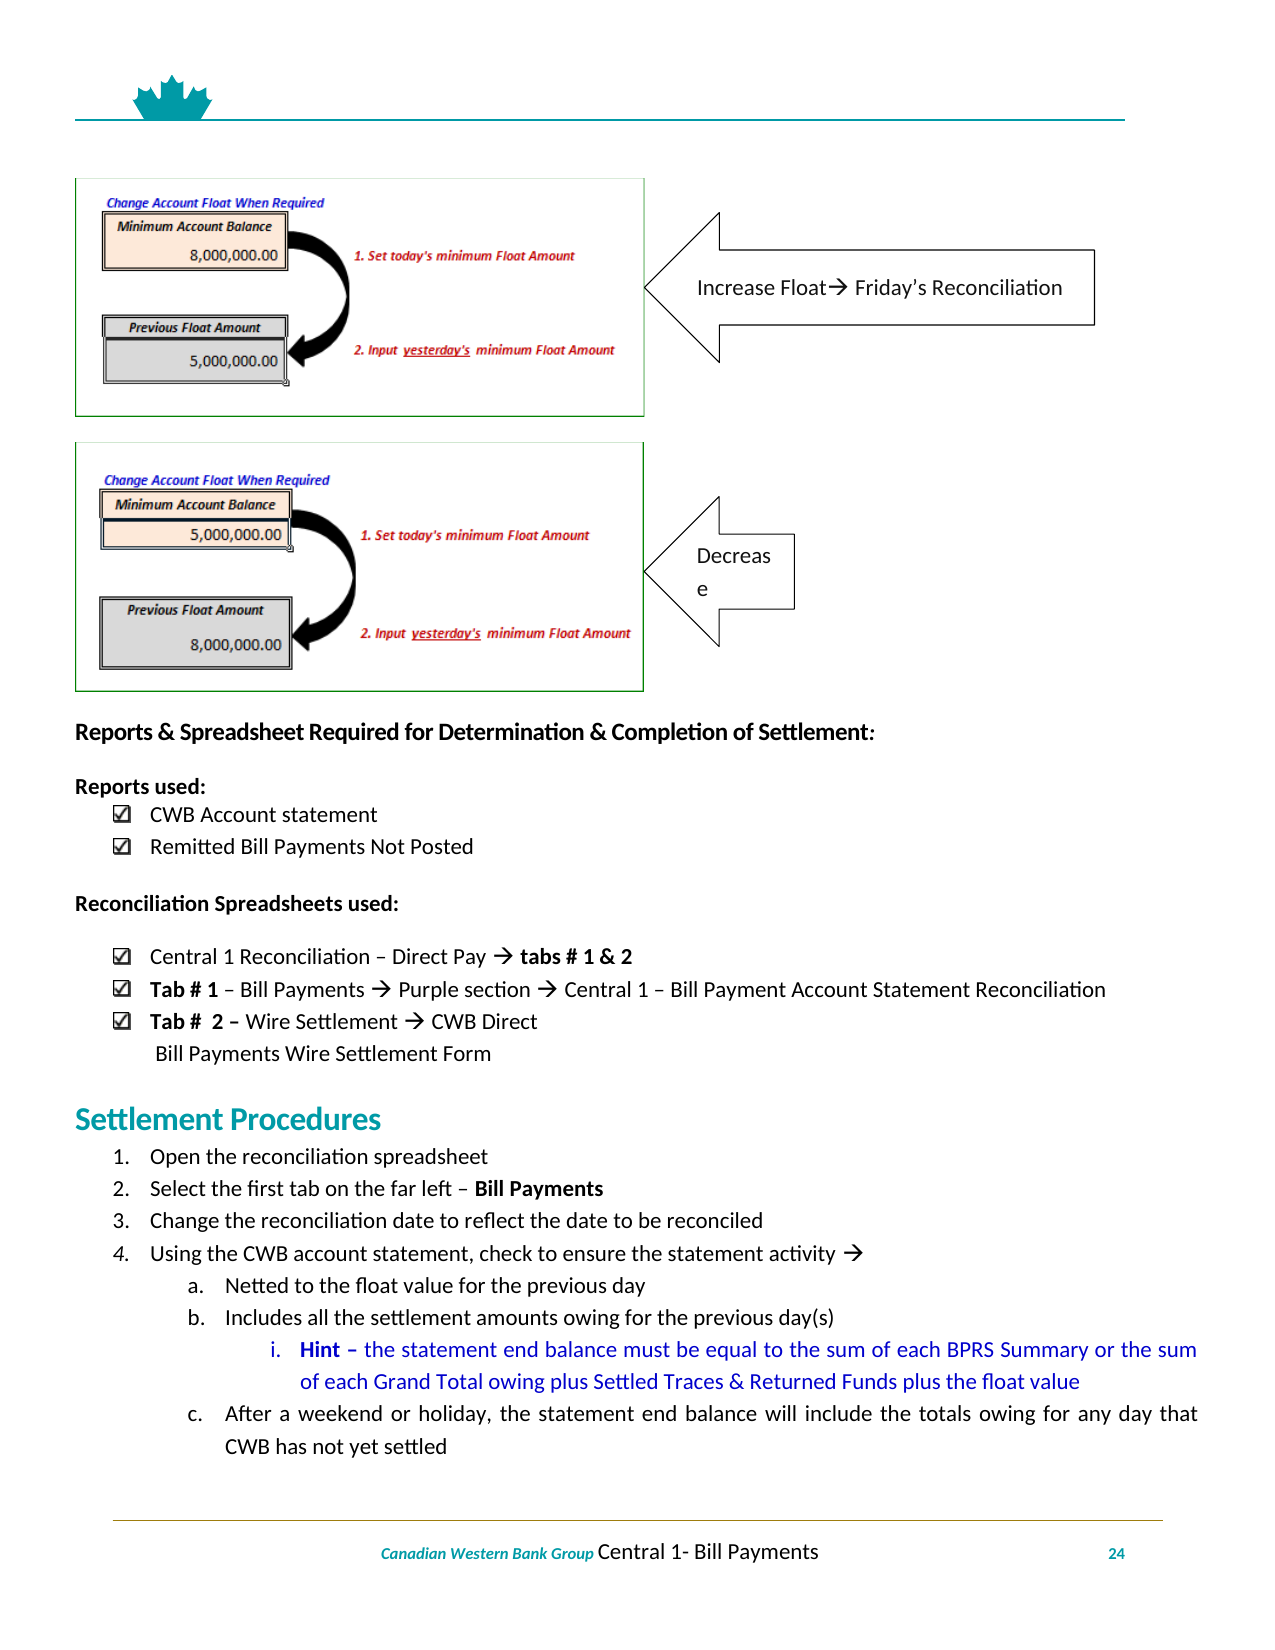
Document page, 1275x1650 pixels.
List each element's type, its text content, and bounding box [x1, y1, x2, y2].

list Tab # 2 – Wire Settlement CWB Direct [112, 1007, 1200, 1035]
list CWB Account statement [112, 800, 1200, 828]
picture [113, 980, 131, 997]
list Central 1 Reconciliation – Direct Pay tabs # 1 & 2 [112, 942, 1200, 971]
list Tab # 1 – Bill Payments Purple section Central 1 – Bill Payment Account Statement Reconciliation [112, 975, 1200, 1003]
text Reconciliation Spreadsheets used: [75, 889, 1200, 917]
picture [75, 178, 645, 417]
picture [75, 442, 644, 692]
picture [113, 805, 131, 823]
list Using the CWB account statement, check to ensure the statement activity [112, 1239, 1200, 1267]
list Open the reconciliation spreadsheet [112, 1142, 1200, 1170]
picture [113, 838, 131, 855]
list Hint – the statement end balance must be equal to the sum of each BPRS Summary or the sum of each Grand Total owing plus Settled Traces & Returned Funds plus the float value [281, 1335, 1200, 1395]
list Includes all the settlement amounts owing for the previous day(s) [187, 1303, 1200, 1331]
list Bill Payments Wire Settlement Form [150, 1039, 1200, 1067]
list Change the reconciliation date to reflect the date to be reconciled [112, 1206, 1200, 1234]
picture [113, 1012, 131, 1030]
picture [113, 948, 131, 965]
list Select the first tab on the far left – Bill Payments [112, 1174, 1200, 1202]
list After a weekend or holiday, the statement end balance will include the totals owing for any day that CWB has not yet settled [187, 1399, 1200, 1460]
subtitle Settlement Procedures [75, 1102, 1200, 1138]
text Reports used: [75, 772, 1200, 800]
list Remitted Bill Payments Not Posted [112, 832, 1200, 860]
list Netted to the float value for the previous day [187, 1271, 1200, 1299]
text Reports & Spreadsheet Required for Determination & Completion of Settlement: [75, 716, 1200, 747]
